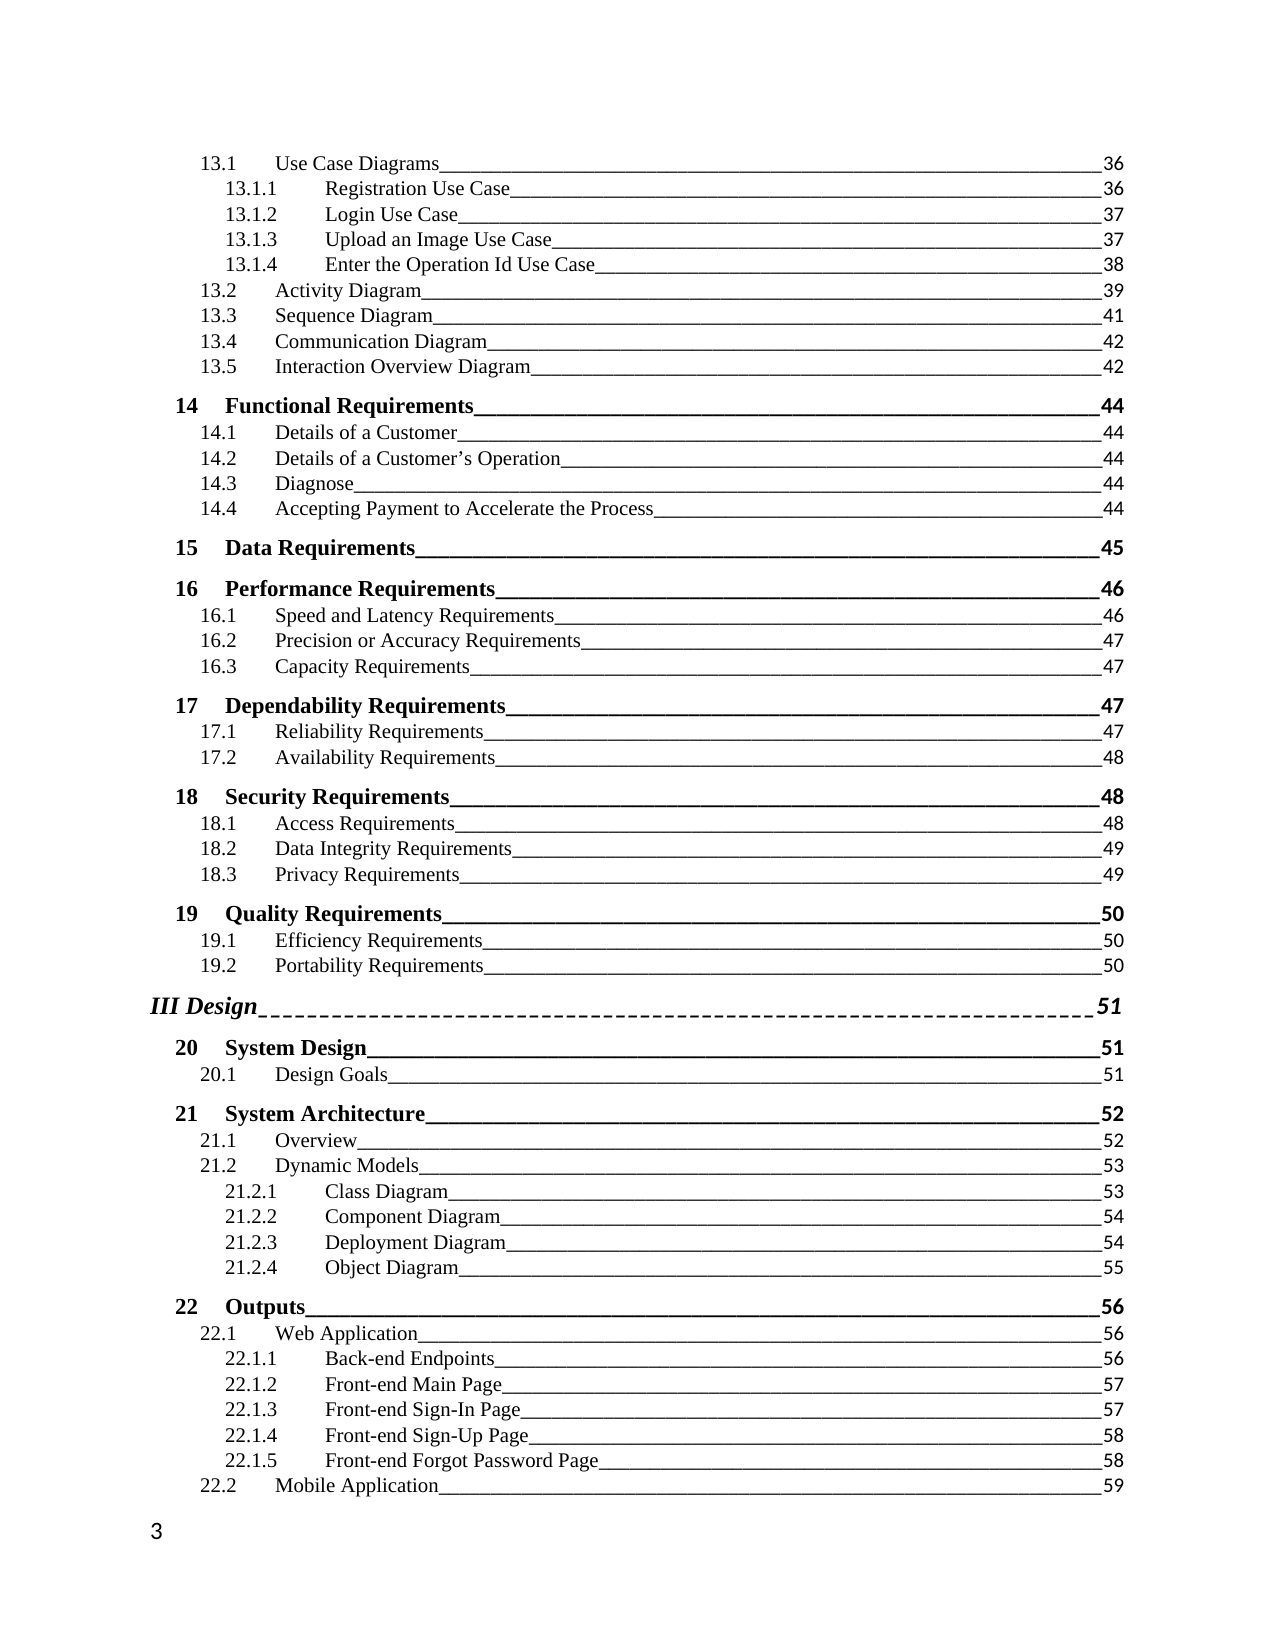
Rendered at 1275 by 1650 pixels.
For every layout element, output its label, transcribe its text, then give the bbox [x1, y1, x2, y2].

text 22.1 Web Application 56 [200, 1320, 1125, 1346]
text 18.1 Access Requirements 48 [200, 810, 1125, 836]
text 13.1.1 Registration Use Case 36 [225, 175, 1125, 201]
text 19.2 Portability Requirements 50 [200, 952, 1125, 978]
text 14.4 Accepting Payment to Accelerate the Process 44 [200, 496, 1125, 521]
text 16 Performance Requirements 46 [175, 574, 1125, 602]
text III Design 51 [150, 990, 1125, 1021]
text 18.2 Data Integrity Requirements 49 [200, 836, 1125, 861]
text 16.2 Precision or Accuracy Requirements 47 [200, 627, 1125, 653]
text 13.5 Interaction Overview Diagram 42 [200, 353, 1125, 379]
text 14.3 Diagnose 44 [200, 470, 1125, 496]
text 22 Outputs 56 [175, 1292, 1125, 1320]
text 14.1 Details of a Customer 44 [200, 419, 1125, 445]
text 21.2.3 Deployment Diagram 54 [225, 1229, 1125, 1254]
text 21.2.1 Class Diagram 53 [225, 1178, 1125, 1203]
text 22.1.1 Back-end Endpoints 56 [225, 1346, 1125, 1371]
text 13.1 Use Case Diagrams 36 [200, 150, 1125, 175]
text 21.2.4 Object Diagram 55 [225, 1254, 1125, 1280]
text 13.1.3 Upload an Image Use Case 37 [225, 226, 1125, 252]
text 17.1 Reliability Requirements 47 [200, 719, 1125, 744]
text 13.2 Activity Diagram 39 [200, 277, 1125, 302]
text 22.1.2 Front-end Main Page 57 [225, 1371, 1125, 1396]
text 21.1 Overview 52 [200, 1127, 1125, 1153]
text 14.2 Details of a Customer’s Operation 44 [200, 445, 1125, 470]
text 16.3 Capacity Requirements 47 [200, 653, 1125, 678]
text 22.1.4 Front-end Sign-Up Page 58 [225, 1422, 1125, 1447]
text 14 Functional Requirements 44 [175, 391, 1125, 419]
text 18 Security Requirements 48 [175, 782, 1125, 810]
text 21.2 Dynamic Models 53 [200, 1153, 1125, 1178]
text 22.2 Mobile Application 59 [200, 1473, 1125, 1498]
text 20 System Design 51 [175, 1033, 1125, 1061]
text 20.1 Design Goals 51 [200, 1061, 1125, 1087]
text 22.1.5 Front-end Forgot Password Page 58 [225, 1447, 1125, 1473]
text 13.1.4 Enter the Operation Id Use Case 38 [225, 252, 1125, 277]
text 21 System Architecture 52 [175, 1099, 1125, 1127]
text 16.1 Speed and Latency Requirements 46 [200, 602, 1125, 627]
text 13.4 Communication Diagram 42 [200, 328, 1125, 353]
text 18.3 Privacy Requirements 49 [200, 861, 1125, 886]
text 17.2 Availability Requirements 48 [200, 744, 1125, 769]
text 21.2.2 Component Diagram 54 [225, 1203, 1125, 1229]
text 13.3 Sequence Diagram 41 [200, 302, 1125, 328]
text 15 Data Requirements 45 [175, 533, 1125, 561]
text 19.1 Efficiency Requirements 50 [200, 927, 1125, 952]
text 19 Quality Requirements 50 [175, 899, 1125, 927]
text 22.1.3 Front-end Sign-In Page 57 [225, 1396, 1125, 1422]
text 17 Dependability Requirements 47 [175, 691, 1125, 719]
text 13.1.2 Login Use Case 37 [225, 201, 1125, 226]
